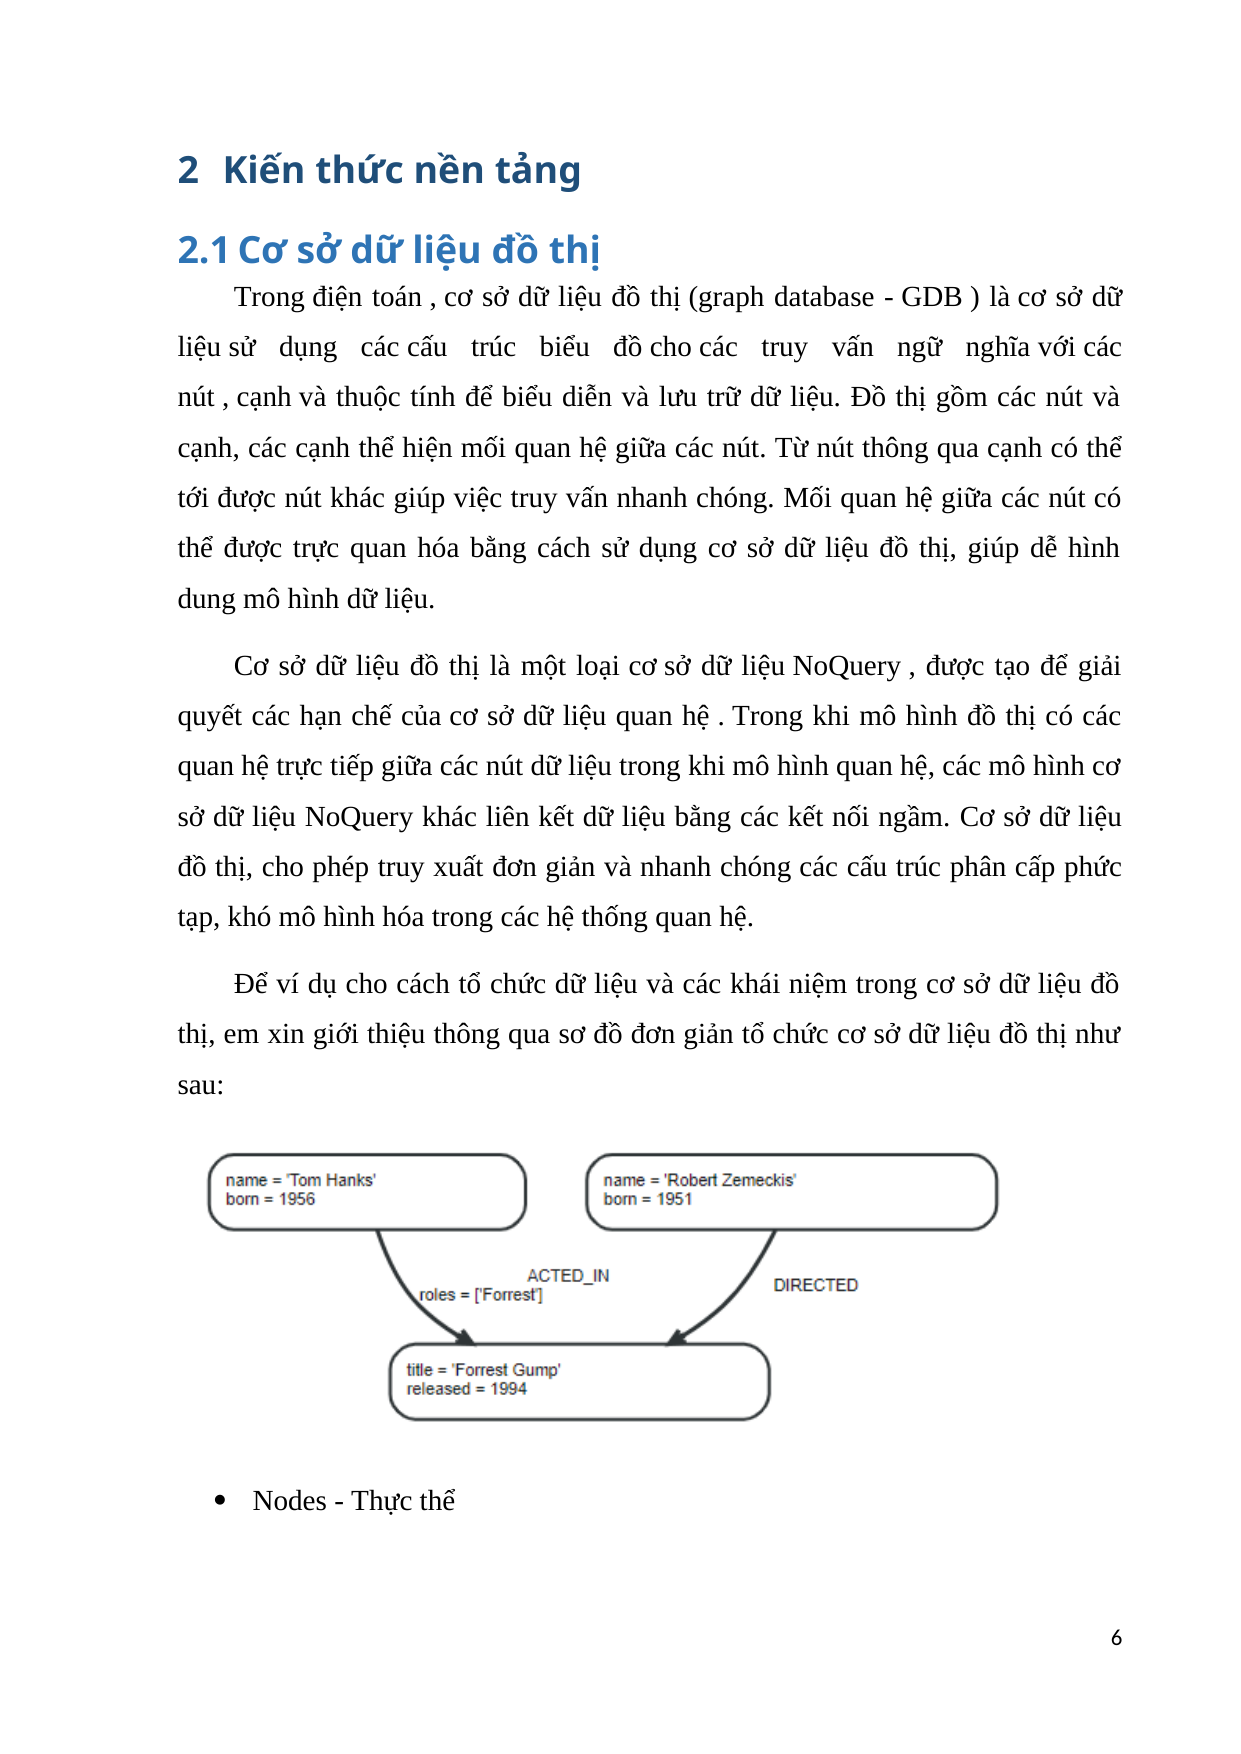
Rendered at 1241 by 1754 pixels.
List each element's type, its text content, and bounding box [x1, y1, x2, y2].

text Cơ sở dữ liệu đồ thị là một loại cơ sở dữ liệu NoQuery , được tạo để giải quyết các hạn chế của cơ sở dữ liệu quan hệ . Trong khi mô hình đồ thị có các quan hệ trực tiếp giữa các nút dữ liệu trong khi mô hình quan hệ, các mô hình cơ sở dữ liệu NoQuery khác liên kết dữ liệu bằng các kết nối ngầm. Cơ sở dữ liệu đồ thị, cho phép truy xuất đơn giản và nhanh chóng các cấu trúc phân cấp phức tạp, khó mô hình hóa trong các hệ thống quan hệ. [177, 648, 1122, 933]
list Nodes - Thực thể [215, 1483, 1122, 1517]
subtitle Kiến thức nền tảng [177, 143, 1122, 194]
text Để ví dụ cho cách tổ chức dữ liệu và các khái niệm trong cơ sở dữ liệu đồ thị, em xin giới thiệu thông qua sơ đồ đơn giản tổ chức cơ sở dữ liệu đồ thị như sau: [177, 966, 1122, 1101]
text Trong điện toán , cơ sở dữ liệu đồ thị (graph database - GDB ) là cơ sở dữ liệu sử dụng các cấu trúc biểu đồ cho các truy vấn ngữ nghĩa với các nút , cạnh và thuộc tính để biểu diễn và lưu trữ dữ liệu. Đồ thị gồm các nút và cạnh, các cạnh thể hiện mối quan hệ giữa các nút. Từ nút thông qua cạnh có thể tới được nút khác giúp việc truy vấn nhanh chóng. Mối quan hệ giữa các nút có thể được trực quan hóa bằng cách sử dụng cơ sở dữ liệu đồ thị, giúp dễ hình dung mô hình dữ liệu. [177, 279, 1122, 614]
picture [177, 1133, 1017, 1453]
subtitle Cơ sở dữ liệu đồ thị [177, 224, 1122, 275]
